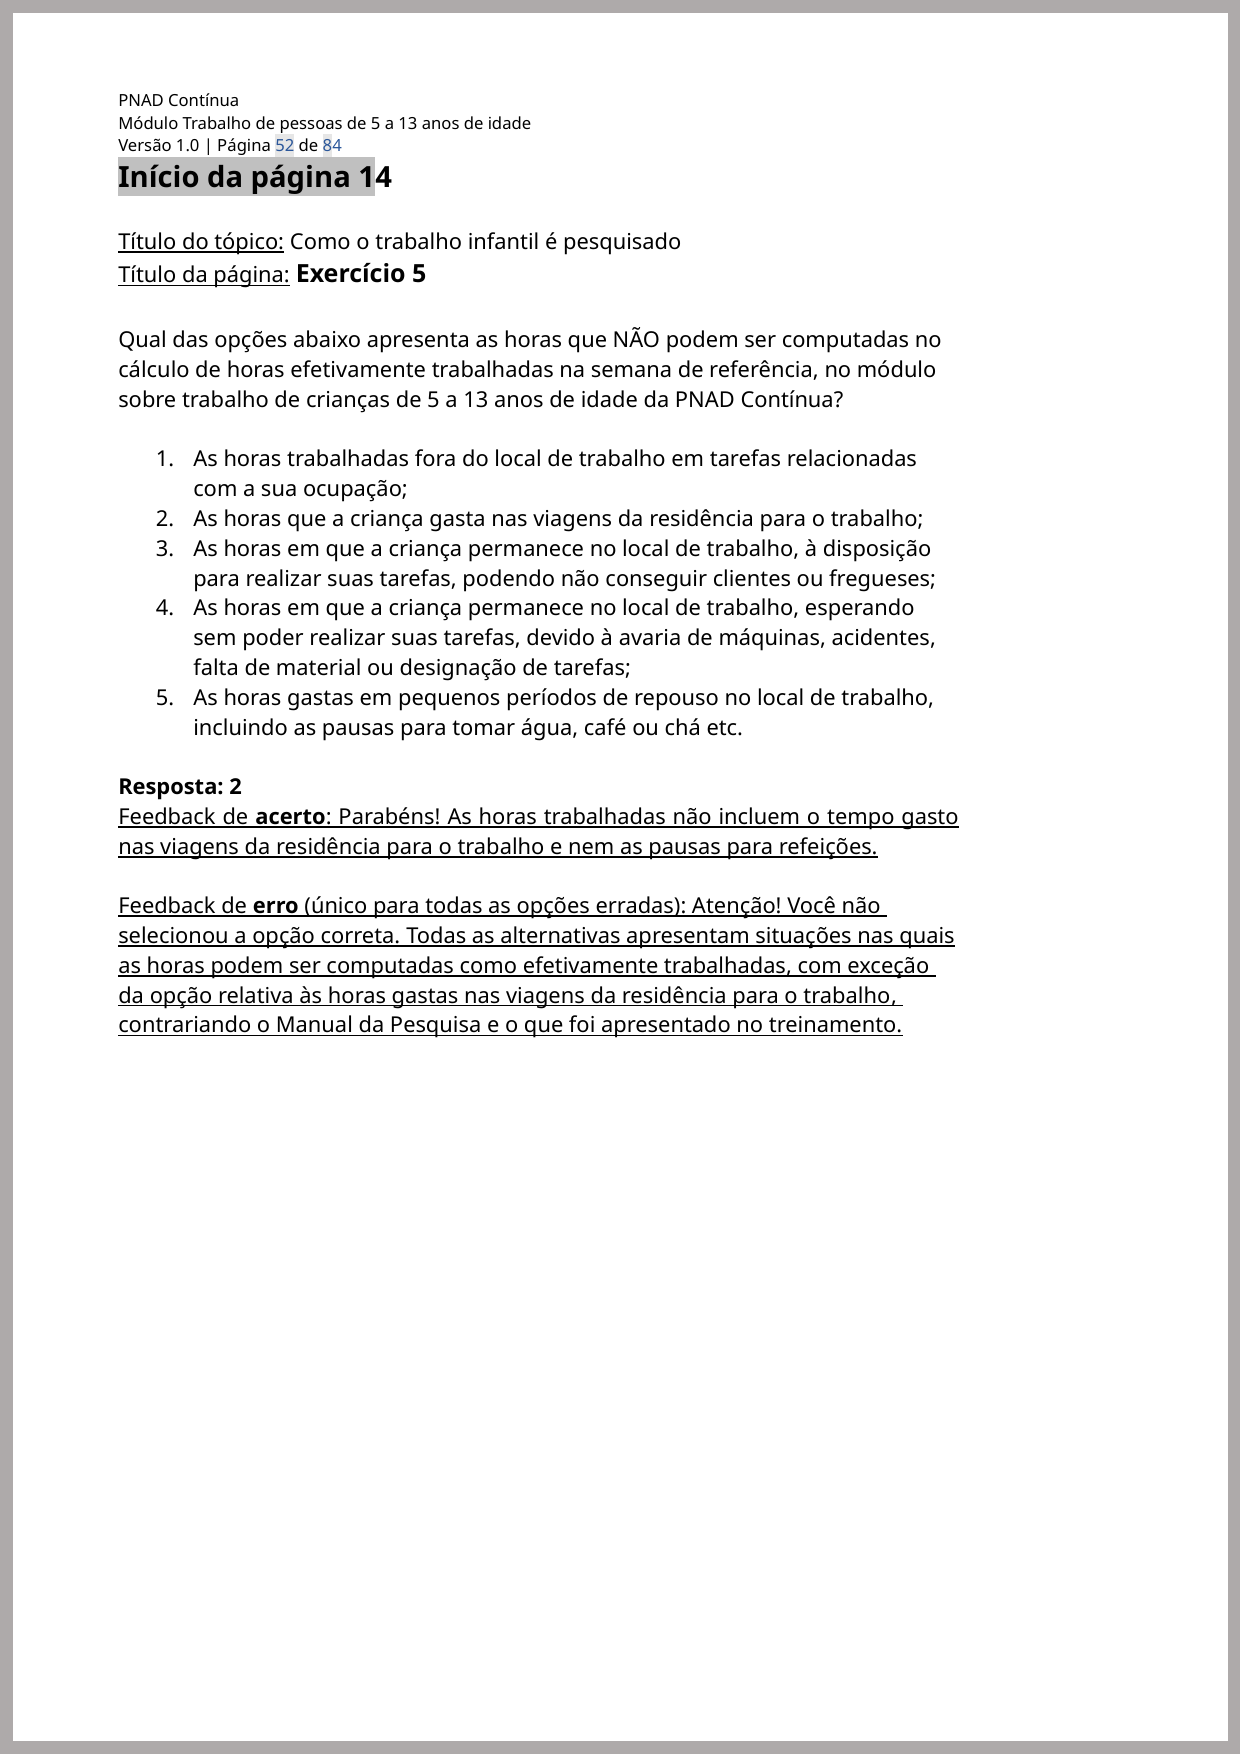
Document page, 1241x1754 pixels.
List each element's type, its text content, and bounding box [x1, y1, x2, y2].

list As horas gastas em pequenos períodos de repouso no local de trabalho, incluindo as pausas para tomar água, café ou chá etc. [156, 682, 959, 741]
list As horas em que a criança permanece no local de trabalho, à disposição para realizar suas tarefas, podendo não conseguir clientes ou fregueses; [156, 533, 959, 592]
text Feedback de acerto: Parabéns! As horas trabalhadas não incluem o tempo gasto nas viagens da residência para o trabalho e nem as pausas para refeições. [118, 828, 959, 860]
text Título do tópico: Como o trabalho infantil é pesquisado [118, 226, 959, 256]
text Feedback de acerto: Parabéns! As horas trabalhadas não incluem o tempo gasto nas viagens da residência para o trabalho e nem as pausas para refeições. [118, 801, 959, 826]
list As horas trabalhadas fora do local de trabalho em tarefas relacionadas com a sua ocupação; [156, 443, 959, 503]
text Qual das opções abaixo apresenta as horas que NÃO podem ser computadas no cálculo de horas efetivamente trabalhadas na semana de referência, no módulo sobre trabalho de crianças de 5 a 13 anos de idade da PNAD Contínua? [118, 324, 959, 413]
text Início da página 14 [375, 157, 959, 196]
list As horas em que a criança permanece no local de trabalho, esperando sem poder realizar suas tarefas, devido à avaria de máquinas, acidentes, falta de material ou designação de tarefas; [156, 592, 959, 682]
text Resposta: 2 [118, 771, 959, 801]
list As horas que a criança gasta nas viagens da residência para o trabalho; [156, 503, 959, 533]
text Título da página: Exercício 5 [118, 256, 959, 290]
text Feedback de erro (único para todas as opções erradas): Atenção! Você não selecionou a opção correta. Todas as alternativas apresentam situações nas quais as horas podem ser computadas como efetivamente trabalhadas, com exceção da opção relativa às horas gastas nas viagens da residência para o trabalho, contrariando o Manual da Pesquisa e o que foi apresentado no treinamento. [118, 890, 959, 1039]
